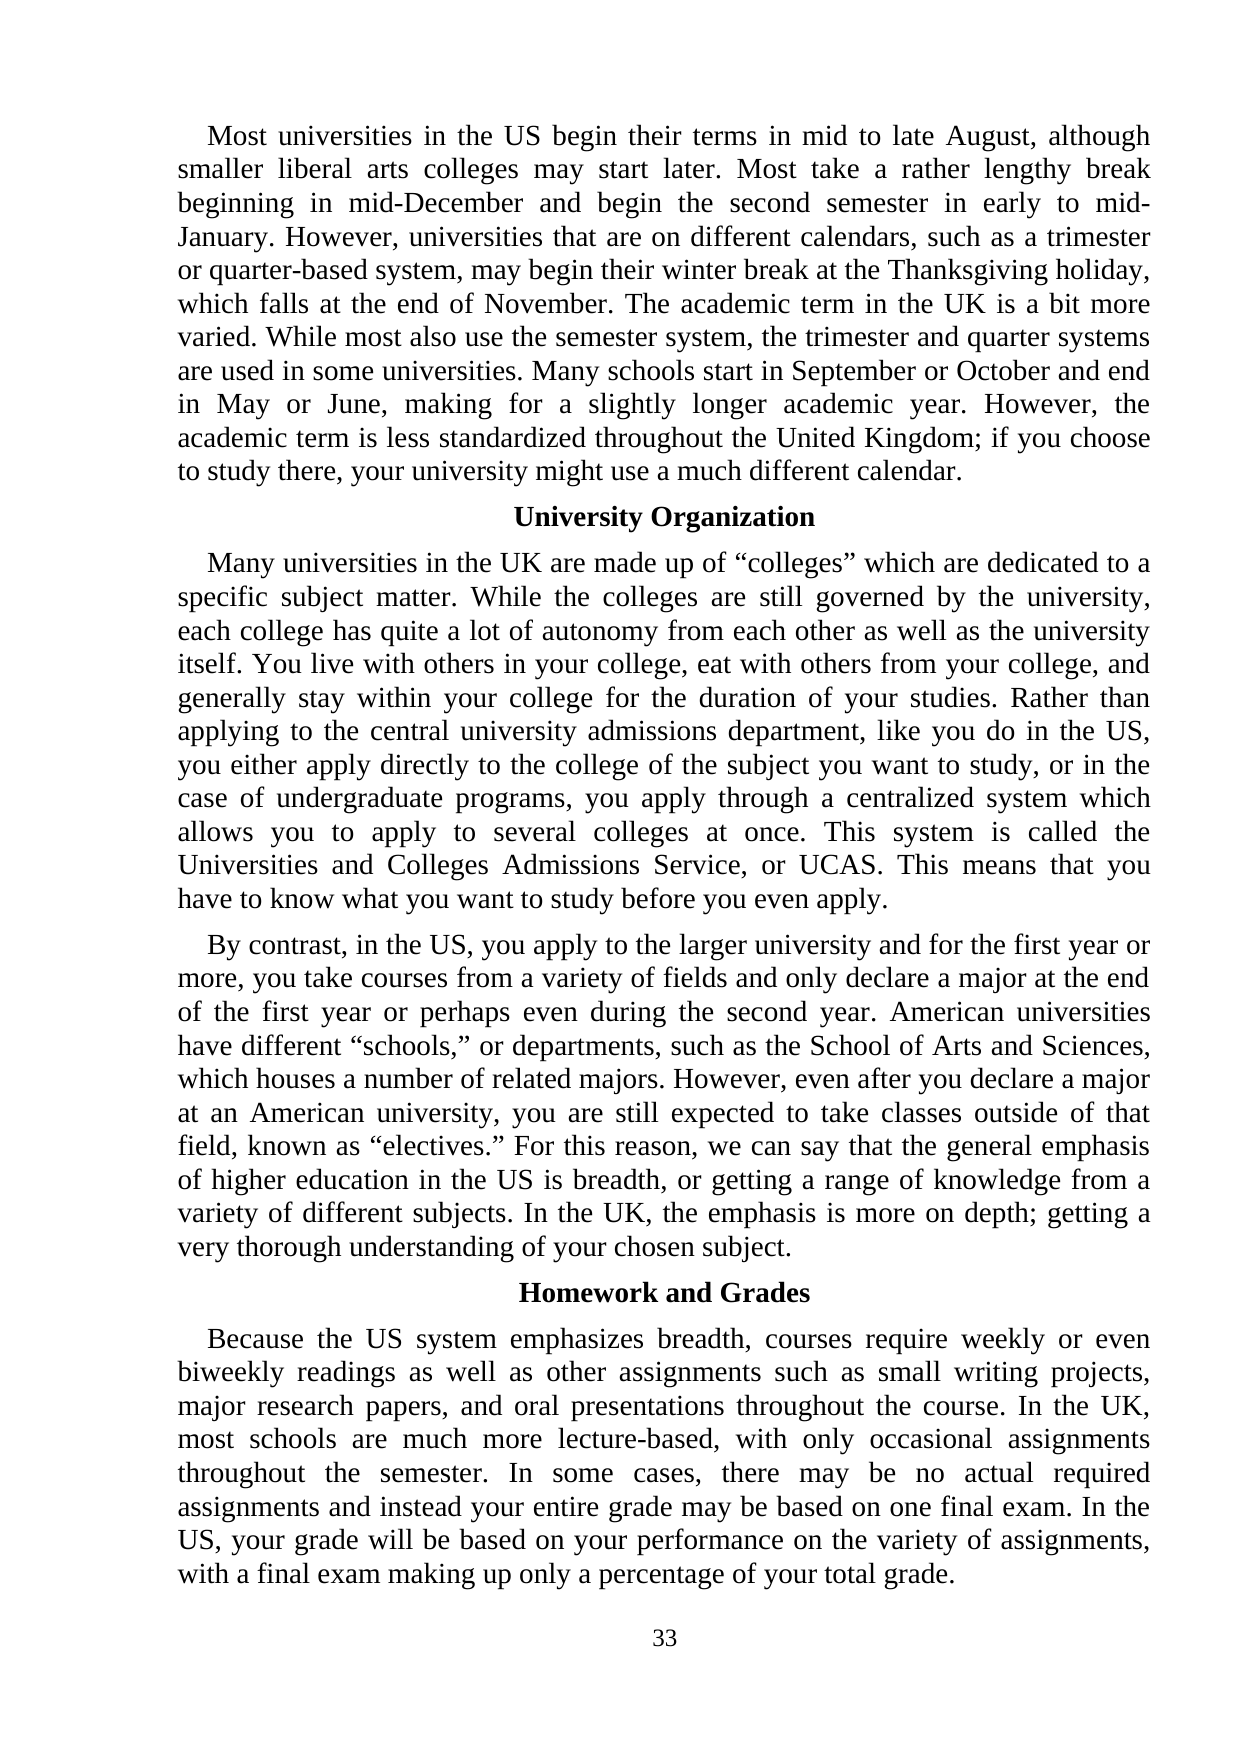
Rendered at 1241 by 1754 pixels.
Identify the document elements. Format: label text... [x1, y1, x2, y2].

text By contrast, in the US, you apply to the larger university and for the first year or more, you take courses from a variety of fields and only declare a major at the end of the first year or perhaps even during the second year. American universities have different “schools,” or departments, such as the School of Arts and Sciences, which houses a number of related majors. However, even after you declare a major at an American university, you are still expected to take classes outside of that field, known as “electives.” For this reason, we can say that the general emphasis of higher education in the US is breadth, or getting a range of knowledge from a variety of different subjects. In the UK, the emphasis is more on depth; getting a very thorough understanding of your chosen subject. [177, 927, 1152, 1262]
text Homework and Grades [177, 1275, 1152, 1308]
text Most universities in the US begin their terms in mid to late August, although smaller liberal arts colleges may start later. Most take a rather lengthy break beginning in mid-December and begin the second semester in early to mid-January. However, universities that are on different calendars, such as a trimester or quarter-based system, may begin their winter break at the Thanksgiving holiday, which falls at the end of November. The academic term in the UK is a bit more varied. While most also use the semester system, the trimester and quarter systems are used in some universities. Many schools start in September or October and end in May or June, making for a slightly longer academic year. However, the academic term is less standardized throughout the United Kingdom; if you choose to study there, your university might use a much different calendar. [177, 118, 1152, 487]
text Because the US system emphasizes breadth, courses require weekly or even biweekly readings as well as other assignments such as small writing projects, major research papers, and oral presentations throughout the course. In the UK, most schools are much more lecture-based, with only occasional assignments throughout the semester. In some cases, there may be no actual required assignments and instead your entire grade may be based on one final exam. In the US, your grade will be based on your performance on the variety of assignments, with a final exam making up only a percentage of your total grade. [177, 1321, 1152, 1589]
text University Organization [177, 499, 1152, 533]
text Many universities in the UK are made up of “colleges” which are dedicated to a specific subject matter. While the colleges are still governed by the university, each college has quite a lot of autonomy from each other as well as the university itself. You live with others in your college, eat with others from your college, and generally stay within your college for the duration of your studies. Rather than applying to the central university admissions department, like you do in the US, you either apply directly to the college of the subject you want to study, or in the case of undergraduate programs, you apply through a centralized system which allows you to apply to several colleges at once. This system is called the Universities and Colleges Admissions Service, or UCAS. This means that you have to know what you want to study before you even apply. [177, 546, 1152, 914]
